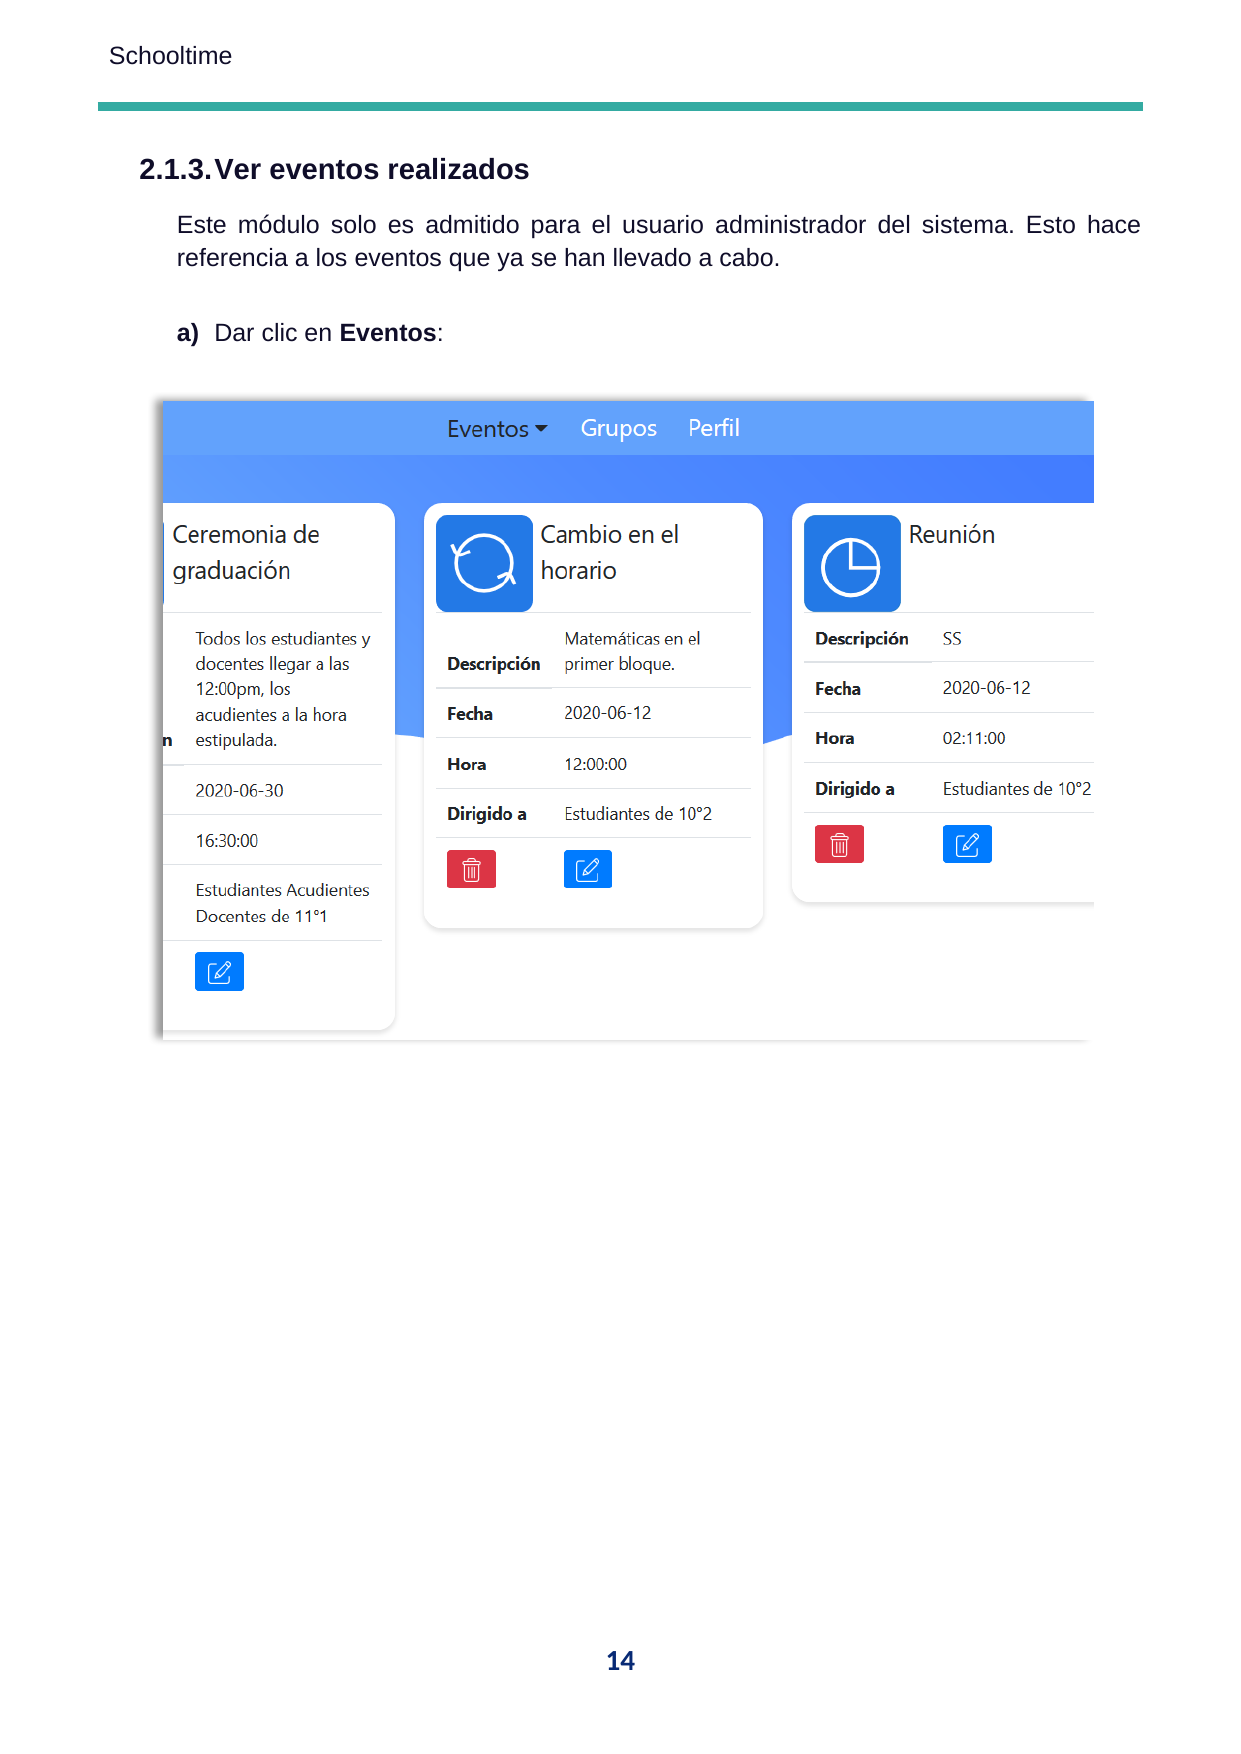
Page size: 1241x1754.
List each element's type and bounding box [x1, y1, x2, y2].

picture [163, 401, 1094, 1040]
table_header [102, 152, 1143, 1622]
